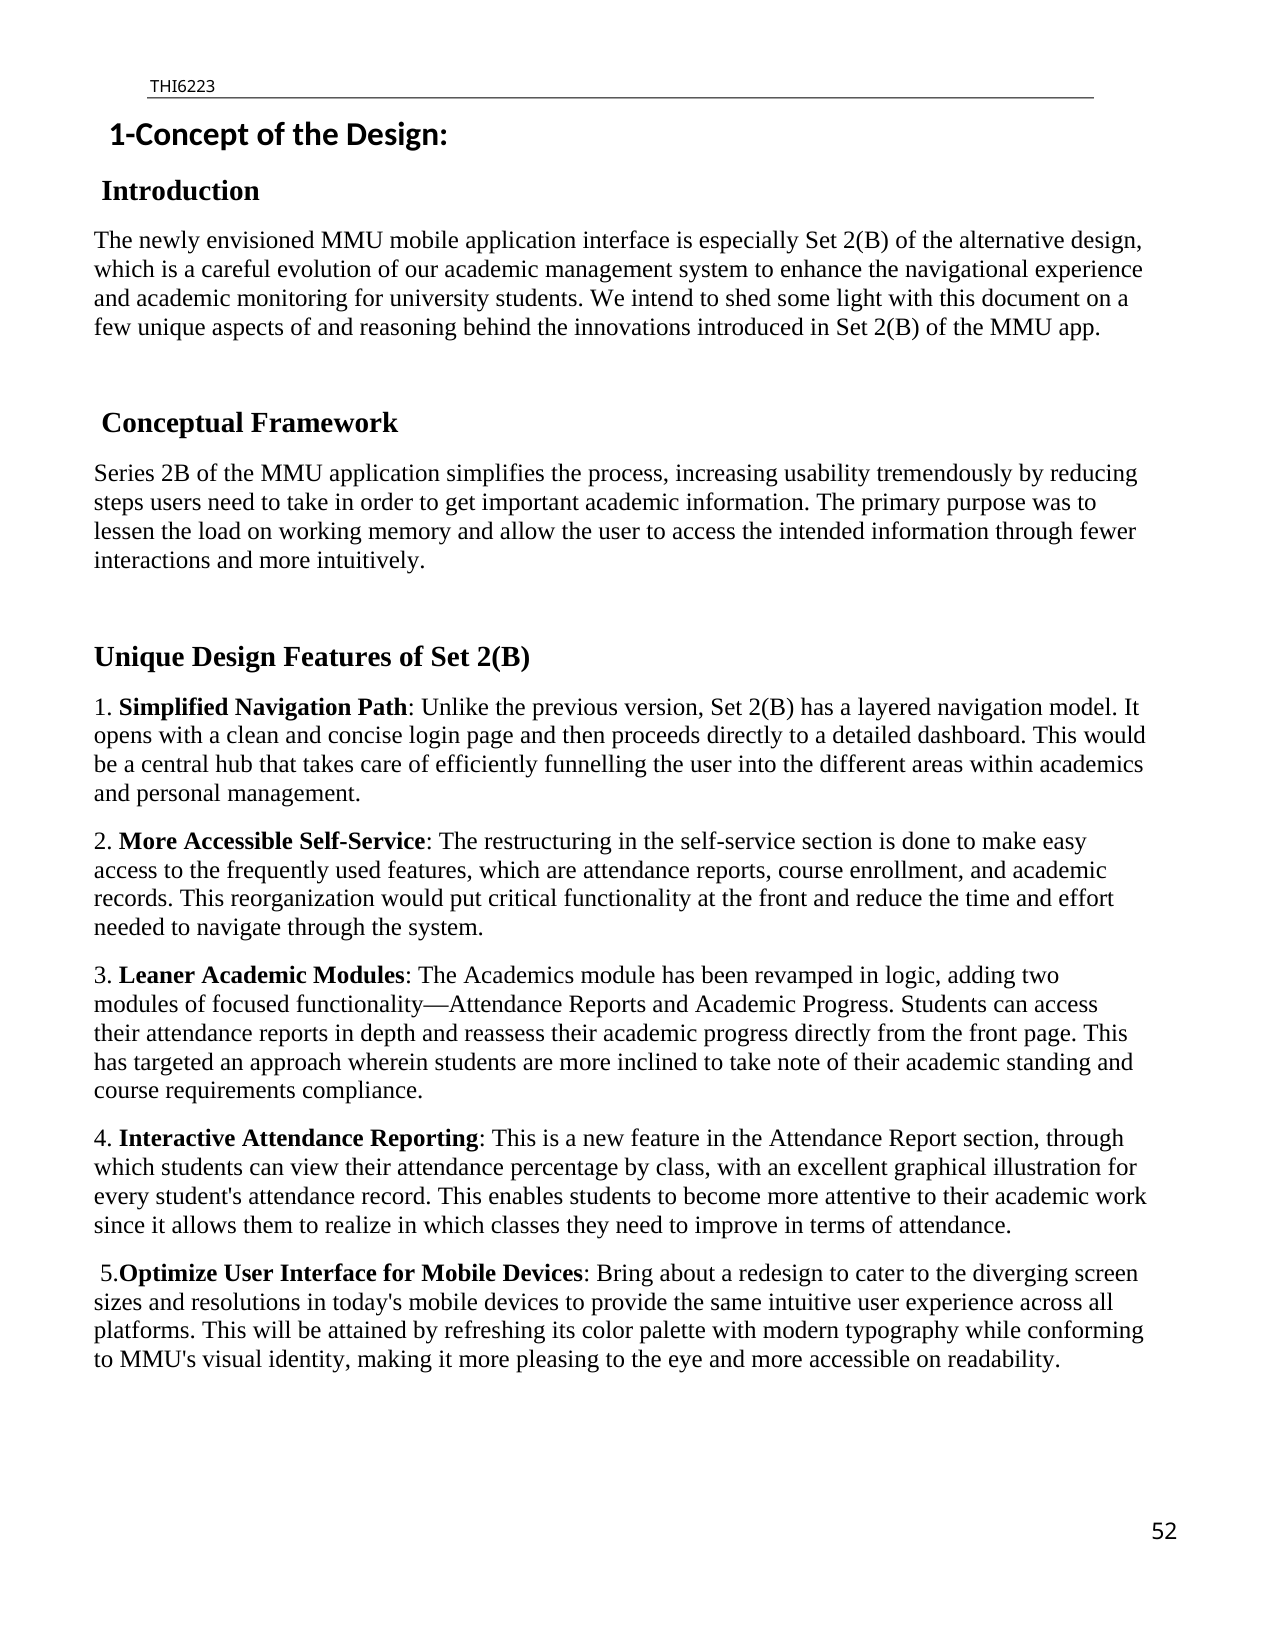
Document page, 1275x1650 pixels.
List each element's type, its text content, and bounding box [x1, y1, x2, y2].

text 4. Interactive Attendance Reporting: This is a new feature in the Attendance Report section, through which students can view their attendance percentage by class, with an excellent graphical illustration for every student's attendance record. This enables students to become more attentive to their academic work since it allows them to realize in which classes they need to improve in terms of attendance. [94, 1123, 1148, 1238]
text The newly envisioned MMU mobile application interface is especially Set 2(B) of the alternative design, which is a careful evolution of our academic management system to enhance the navigational experience and academic monitoring for university students. We intend to shed some light with this document on a few unique aspects of and reasoning behind the innovations introduced in Set 2(B) of the MMU app. [94, 226, 1148, 341]
text 1. Simplified Navigation Path: Unlike the previous version, Set 2(B) has a layered navigation model. It opens with a clean and concise login page and then proceeds directly to a detailed dashboard. This would be a central hub that takes care of efficiently funnelling the user into the different areas within academics and personal management. [94, 692, 1148, 807]
text 5.Optimize User Interface for Mobile Devices: Bring about a redesign to cater to the diverging screen sizes and resolutions in today's mobile devices to provide the same intuitive user experience across all platforms. This will be attained by refreshing its color palette with modern typography while conforming to MMU's visual identity, making it more pleasing to the eye and more accessible on readability. [94, 1258, 1148, 1373]
text Introduction [94, 173, 1148, 206]
text Unique Design Features of Set 2(B) [94, 639, 1148, 672]
text Conceptual Framework [94, 406, 1148, 439]
text 3. Leaner Academic Modules: The Academics module has been revamped in logic, adding two modules of focused functionality—Attendance Reports and Academic Progress. Students can access their attendance reports in depth and reassess their academic progress directly from the front page. This has targeted an approach wherein students are more inclined to take note of their academic standing and course requirements compliance. [94, 960, 1148, 1104]
subtitle 1-Concept of the Design: [108, 112, 1177, 153]
text Series 2B of the MMU application simplifies the process, increasing usability tremendously by reducing steps users need to take in order to get important academic information. The primary purpose was to lessen the load on working memory and allow the user to access the intended information through fewer interactions and more intuitively. [94, 458, 1148, 573]
text 2. More Accessible Self-Service: The restructuring in the self-service section is done to make easy access to the frequently used features, which are attendance reports, course enrollment, and academic records. This reorganization would put critical functionality at the front and reduce the time and effort needed to navigate through the system. [94, 826, 1148, 941]
